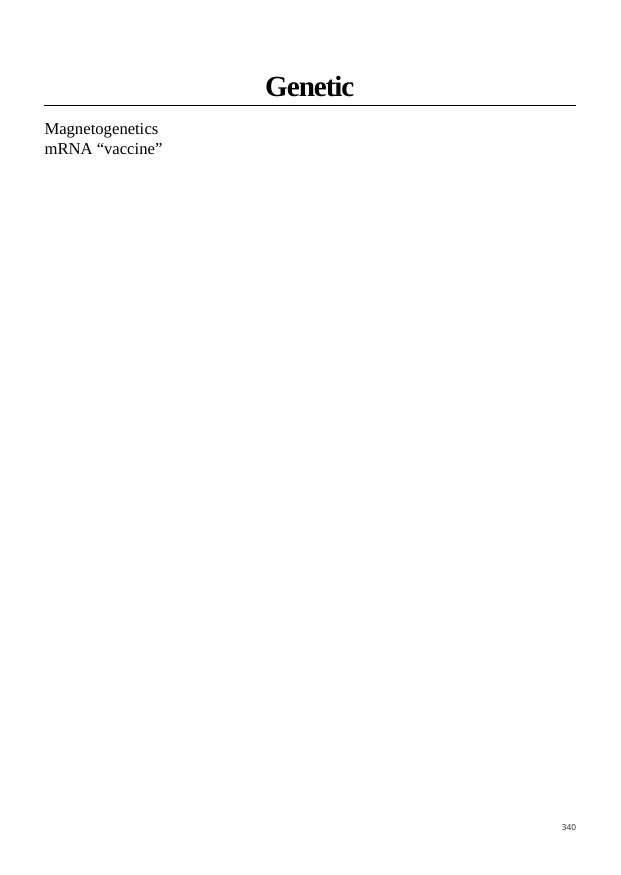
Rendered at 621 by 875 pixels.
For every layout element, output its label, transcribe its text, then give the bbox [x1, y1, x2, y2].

text Magnetogenetics [44, 118, 576, 138]
text mRNA “vaccine” [44, 139, 576, 158]
subtitle Genetic [44, 69, 576, 105]
